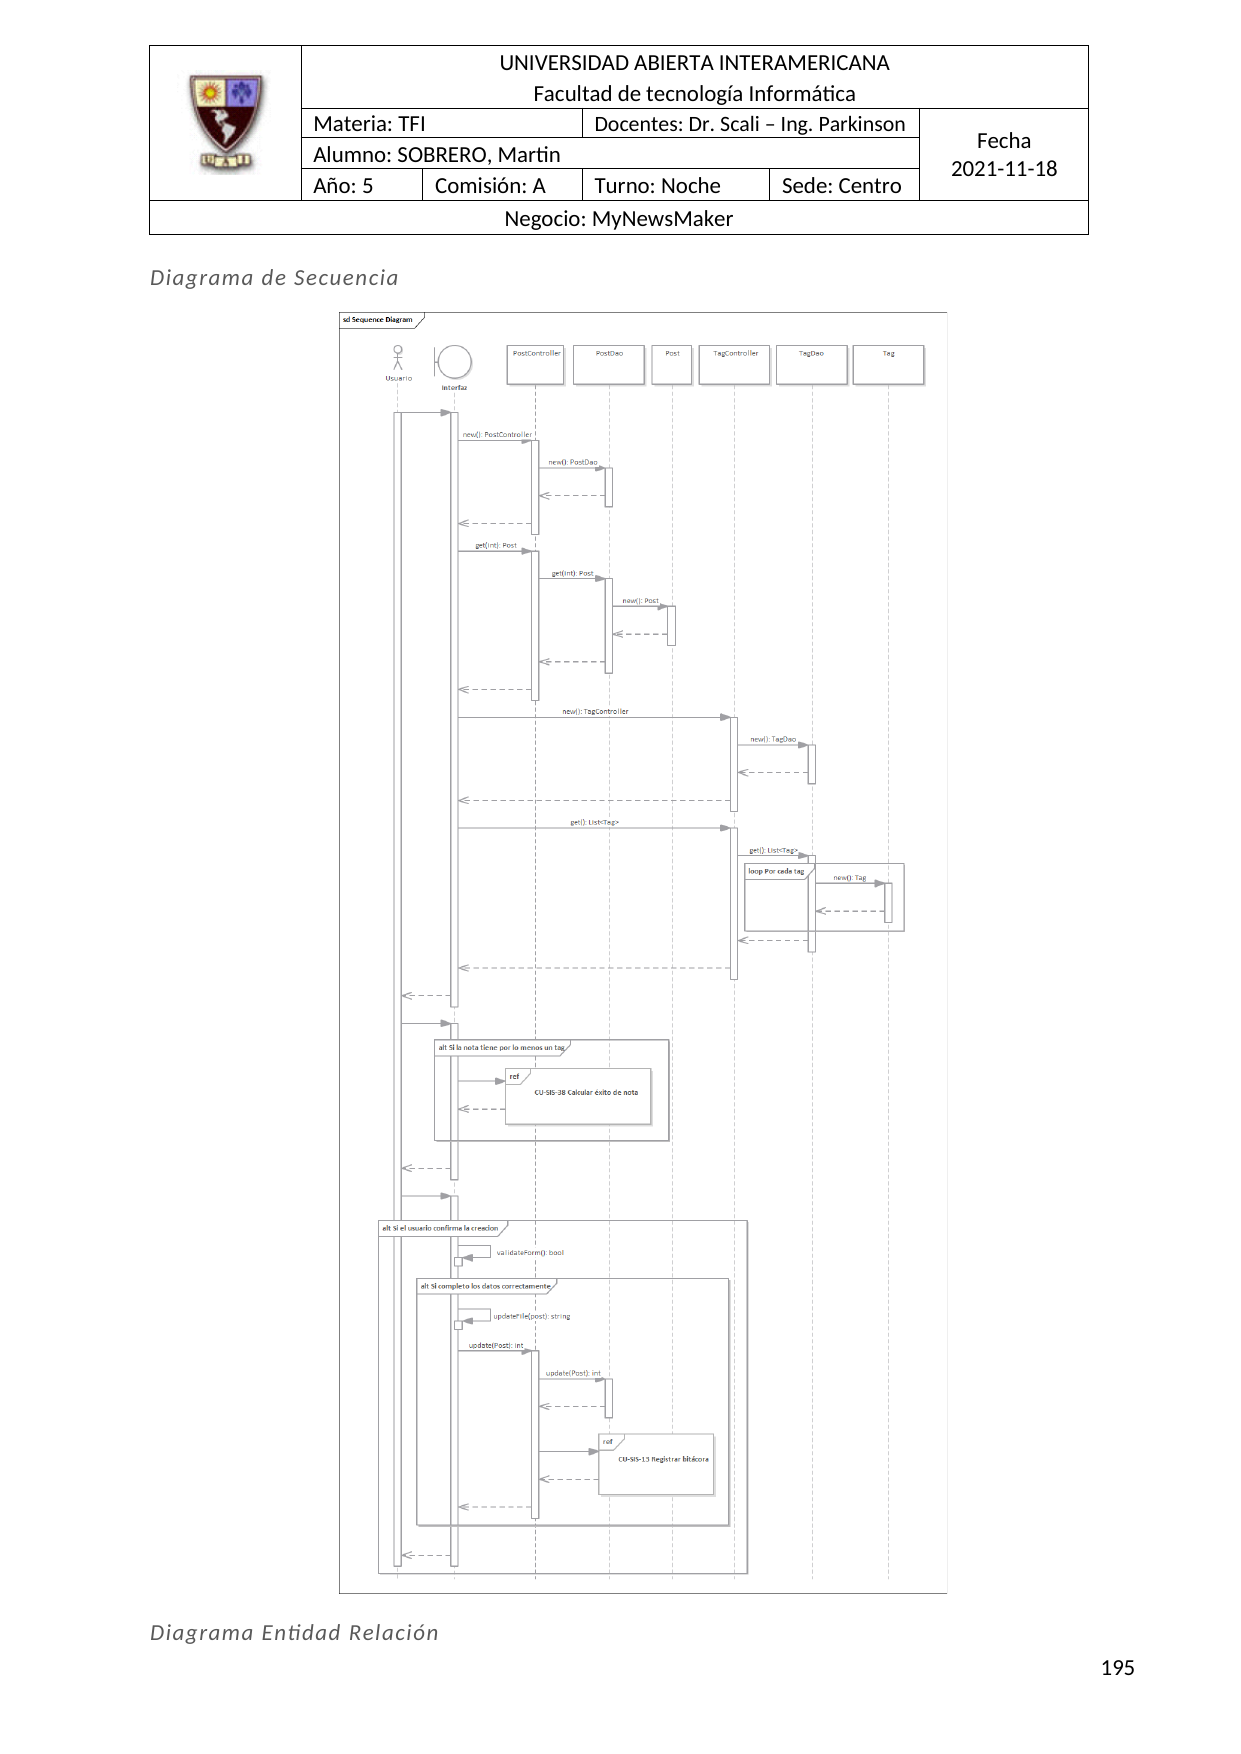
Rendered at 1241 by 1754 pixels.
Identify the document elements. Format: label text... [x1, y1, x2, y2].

subtitle Diagrama Entidad Relación [150, 1618, 1135, 1646]
picture [338, 311, 948, 1594]
picture [175, 67, 276, 180]
subtitle Diagrama de Secuencia [150, 263, 1135, 291]
